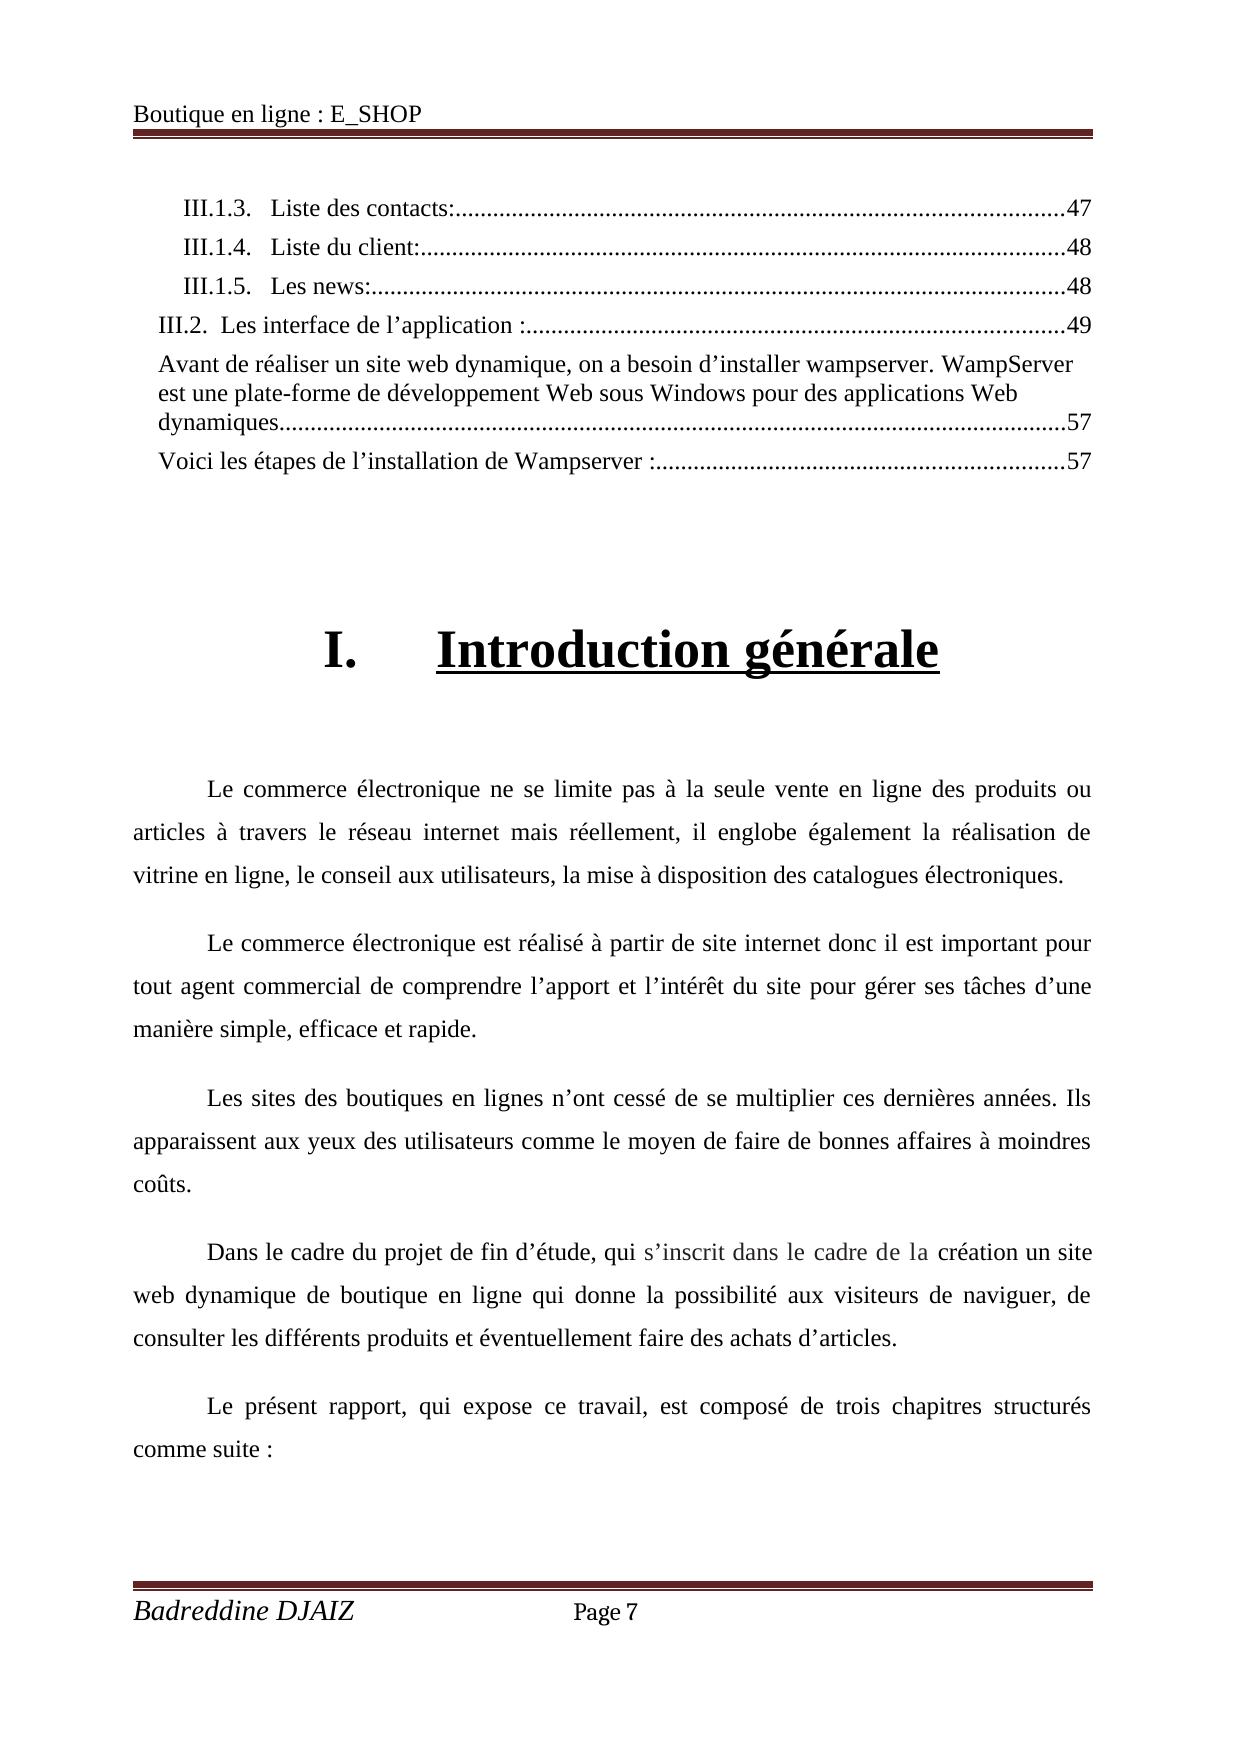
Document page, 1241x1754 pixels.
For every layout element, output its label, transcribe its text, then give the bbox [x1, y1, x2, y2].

text Dans le cadre du projet de fin d’étude, qui s’inscrit dans le cadre de la création un site web dynamique de boutique en ligne qui donne la possibilité aux visiteurs de naviguer, de consulter les différents produits et éventuellement faire des achats d’articles. [133, 1237, 1093, 1352]
text Les sites des boutiques en lignes n’ont cessé de se multiplier ces dernières années. Ils apparaissent aux yeux des utilisateurs comme le moyen de faire de bonnes affaires à moindres coûts. [133, 1083, 1093, 1198]
text Le présent rapport, qui expose ce travail, est composé de trois chapitres structurés comme suite : [133, 1391, 1093, 1463]
text Le commerce électronique est réalisé à partir de site internet donc il est important pour tout agent commercial de comprendre l’apport et l’intérêt du site pour gérer ses tâches d’une manière simple, efficace et rapide. [133, 928, 1093, 1043]
text Le commerce électronique ne se limite pas à la seule vente en ligne des produits ou articles à travers le réseau internet mais réellement, il englobe également la réalisation de vitrine en ligne, le conseil aux utilisateurs, la mise à disposition des catalogues électroniques. [133, 774, 1093, 889]
list Introduction générale [170, 617, 1093, 679]
